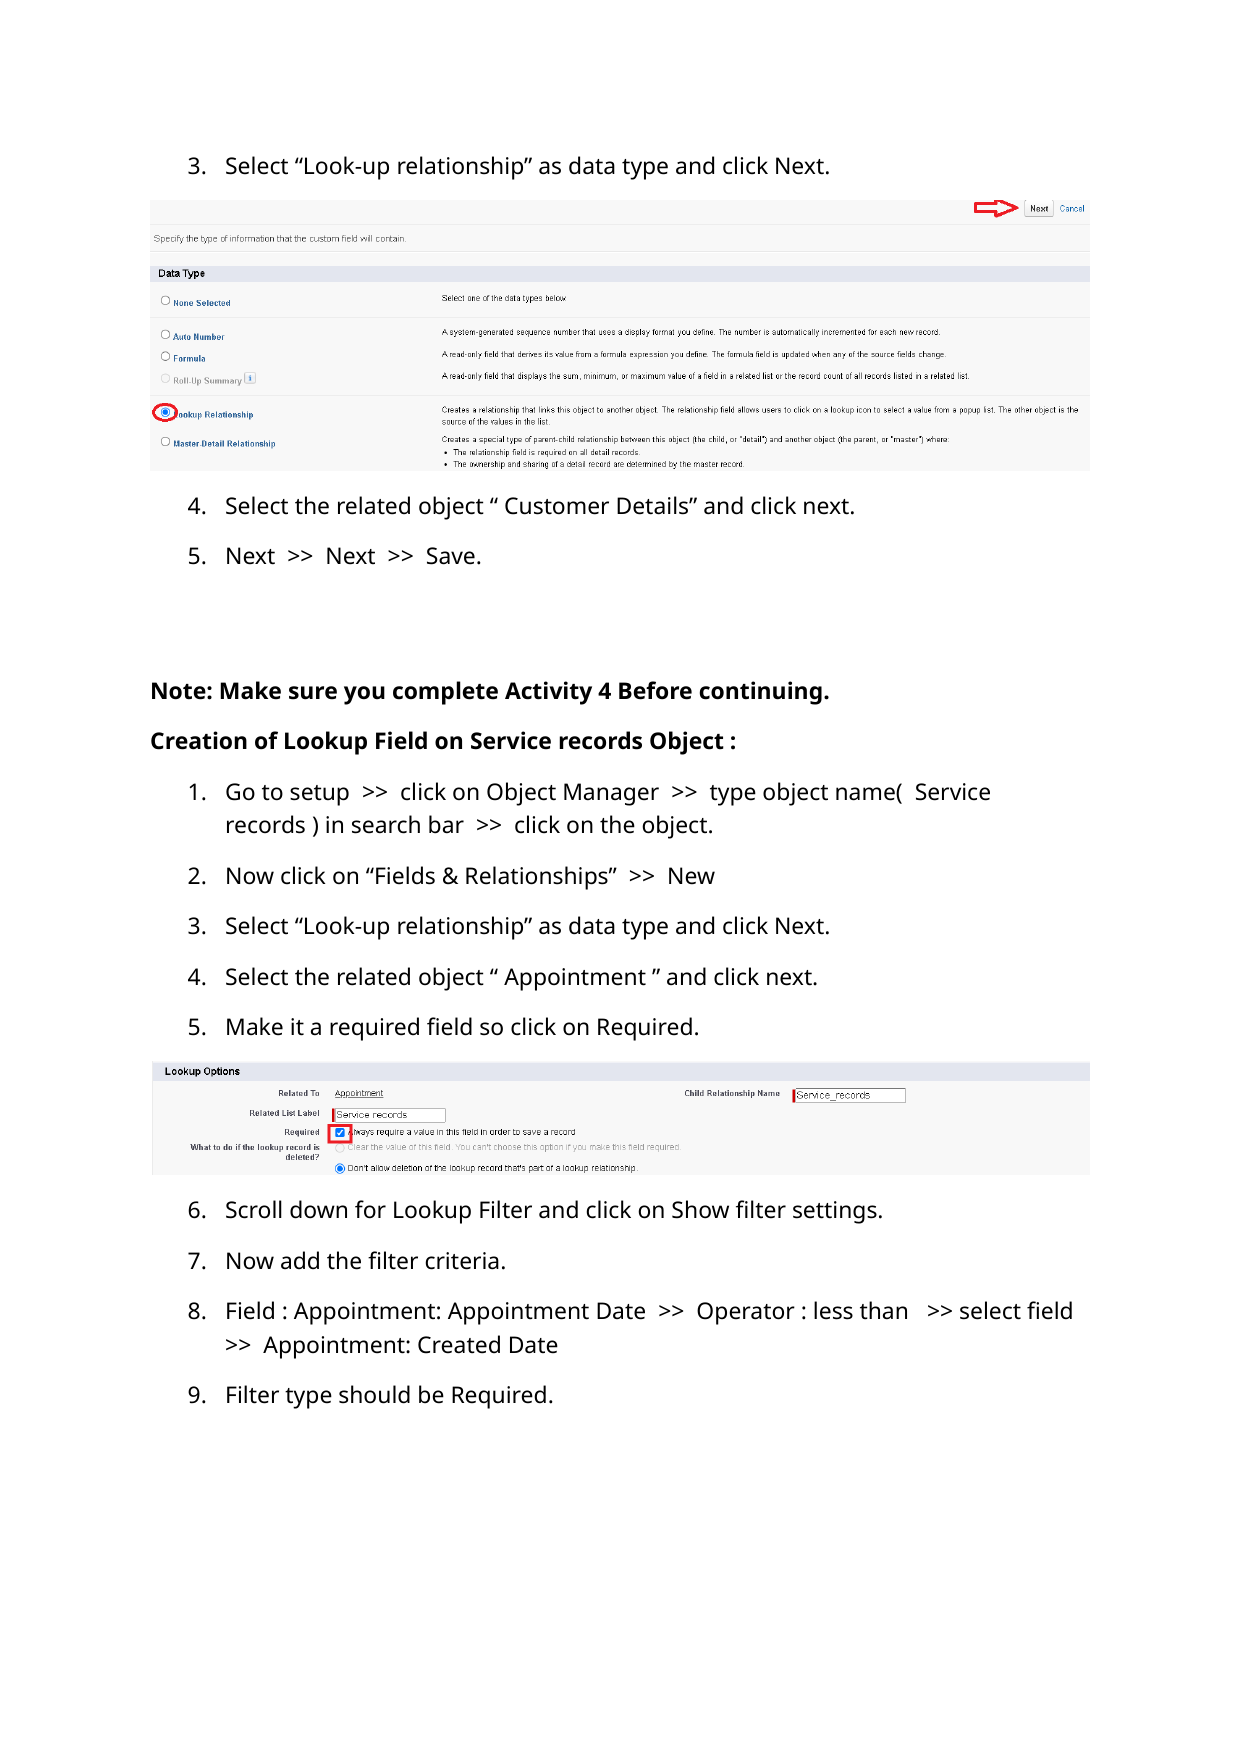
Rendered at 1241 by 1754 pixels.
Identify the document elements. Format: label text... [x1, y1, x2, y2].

list Select “Look-up relationship” as data type and click Next. [187, 910, 1090, 941]
picture [150, 200, 1090, 471]
list Select the related object “ Customer Details” and click next. [187, 489, 1090, 521]
list Now add the filter criteria. [187, 1244, 1090, 1276]
list Now click on “Fields & Relationships” >> New [187, 859, 1090, 891]
text Note: Make sure you complete Activity 4 Before continuing. [150, 674, 1090, 706]
list Go to setup >> click on Object Manager >> type object name( Service records ) in search bar >> click on the object. [187, 775, 1090, 840]
picture [150, 1061, 1090, 1175]
list Select the related object “ Appointment ” and click next. [187, 960, 1090, 992]
text Creation of Lookup Field on Service records Object : [150, 725, 1090, 756]
list Make it a required field so click on Required. [187, 1011, 1090, 1042]
list Filter type should be Required. [187, 1379, 1090, 1410]
list Field : Appointment: Appointment Date >> Operator : less than >> select field >> Appointment: Created Date [187, 1295, 1090, 1360]
list Next >> Next >> Save. [187, 540, 1090, 571]
list Select “Look-up relationship” as data type and click Next. [187, 150, 1090, 181]
list Scroll down for Lookup Filter and click on Show filter settings. [187, 1194, 1090, 1225]
